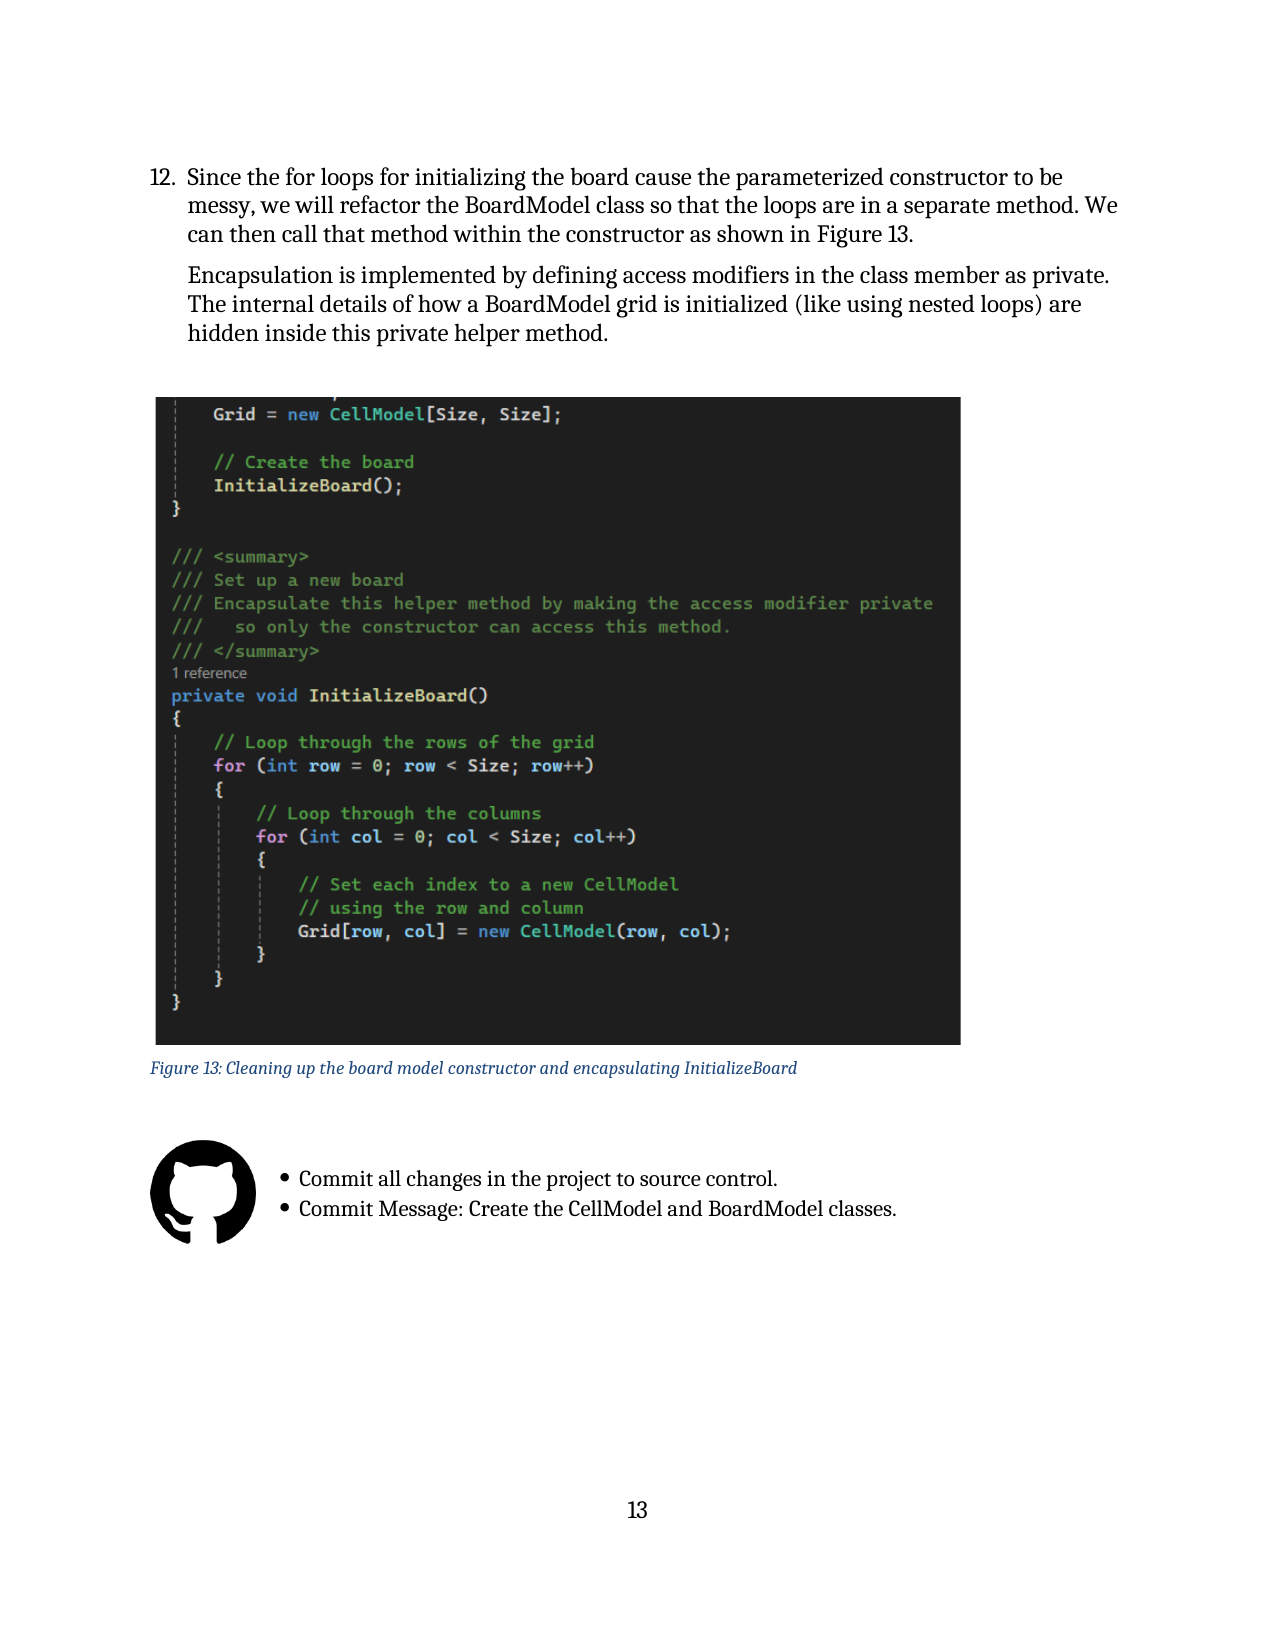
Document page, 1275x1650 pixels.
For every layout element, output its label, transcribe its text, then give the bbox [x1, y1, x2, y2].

text Figure 13: Cleaning up the board model constructor and encapsulating InitializeBoard [150, 1057, 1125, 1079]
picture [150, 1138, 256, 1245]
picture [155, 397, 961, 1045]
text Encapsulation is implemented by defining access modifiers in the class member as private. The internal details of how a BoardModel grid is initialized (like using nested loops) are hidden inside this private helper method. [187, 261, 1125, 347]
list Since the for loops for initializing the board cause the parameterized constructor to be messy, we will refactor the BoardModel class so that the loops are in a separate method. We can then call that method within the constructor as shown in Figure 13. [150, 162, 1125, 249]
